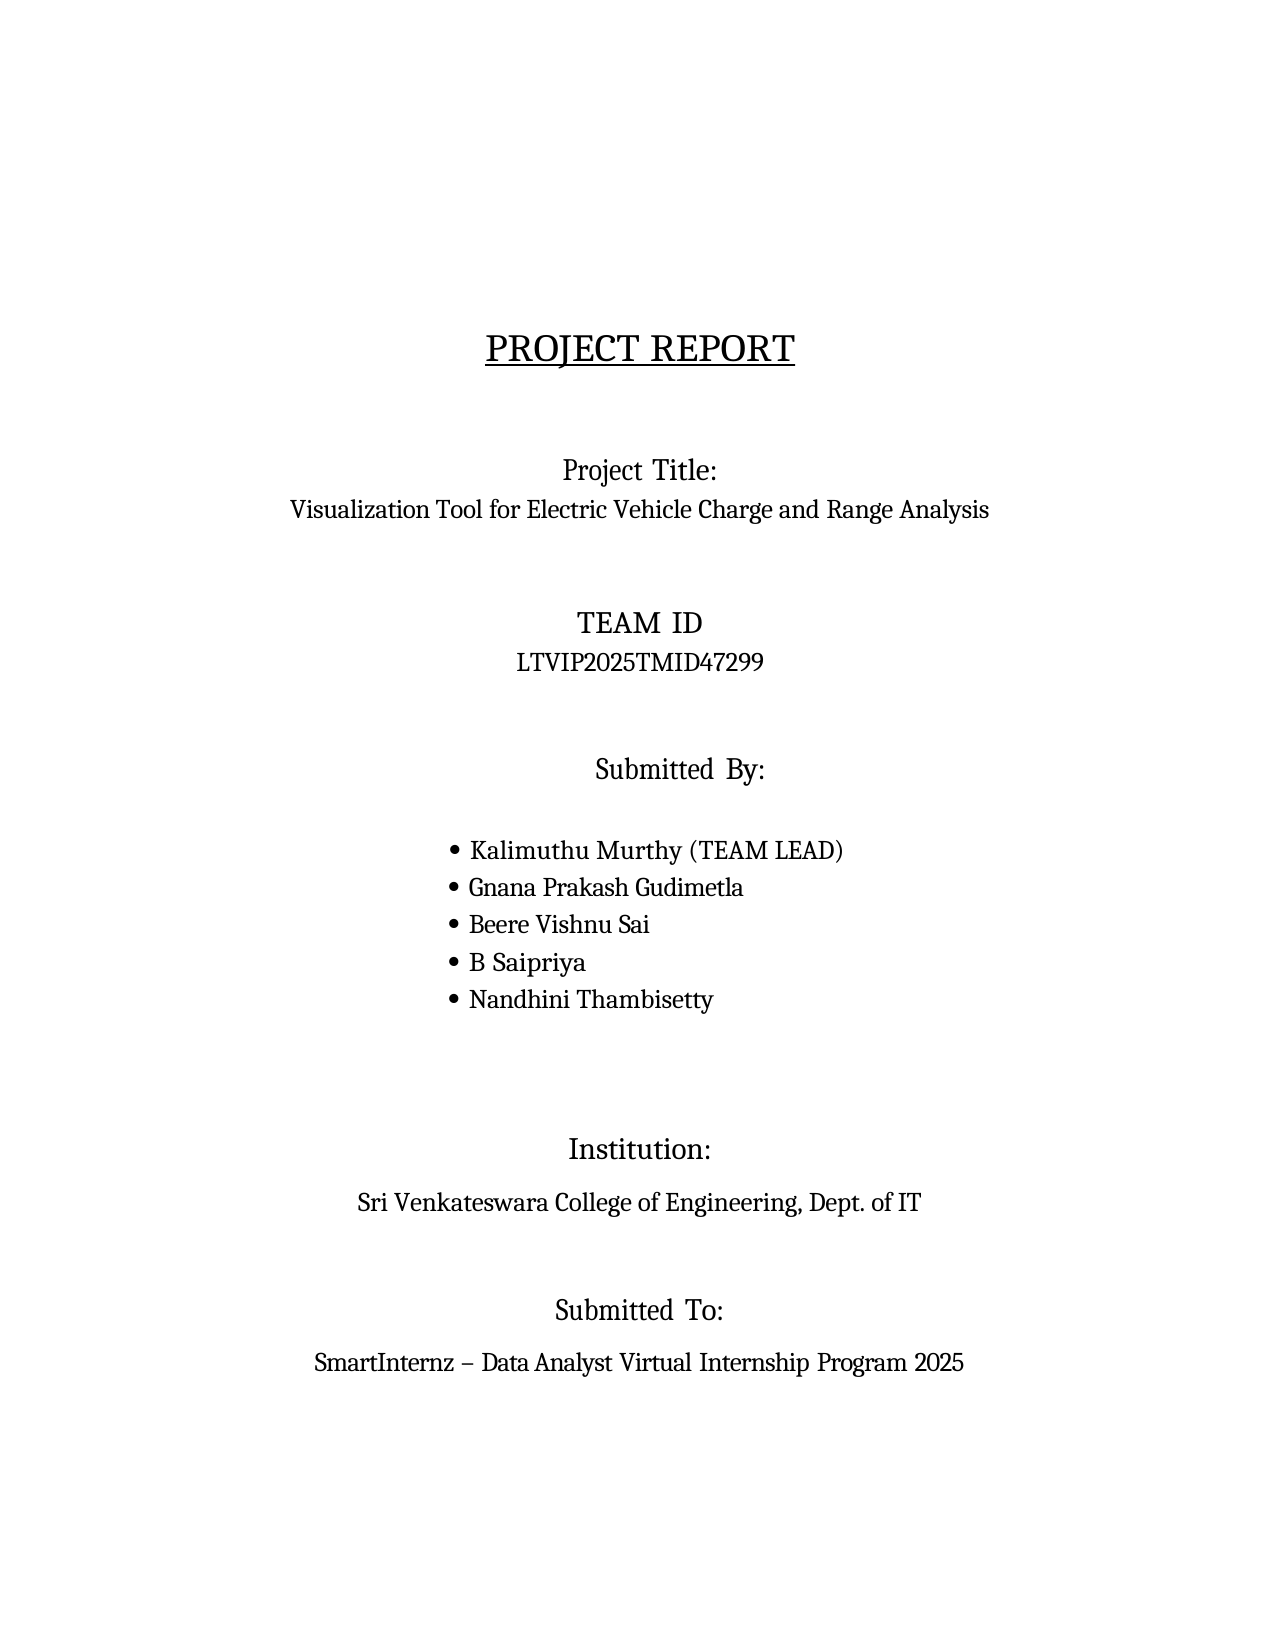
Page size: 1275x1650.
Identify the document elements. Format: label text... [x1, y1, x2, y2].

text Project Title: [150, 452, 1130, 488]
title PROJECT REPORT [162, 327, 1118, 371]
text SmartInternz – Data Analyst Virtual Internship Program 2025 [162, 1347, 1118, 1379]
text Sri Venkateswara College of Engineering, Dept. of IT [162, 1187, 1118, 1218]
text TEAM ID [162, 605, 1118, 641]
list Kalimuthu Murthy (TEAM LEAD) [450, 835, 1200, 866]
text Submitted To: [162, 1292, 1118, 1328]
list Gnana Prakash Gudimetla [449, 872, 1200, 903]
text Institution: [162, 1131, 1118, 1167]
text Submitted By: [232, 751, 1129, 787]
list Beere Vishnu Sai [449, 909, 1200, 941]
list B Saipriya [449, 947, 1200, 978]
list Nandhini Thambisetty [449, 984, 1200, 1015]
text Visualization Tool for Electric Vehicle Charge and Range Analysis [150, 494, 1130, 525]
text LTVIP2025TMID47299 [151, 647, 1130, 678]
